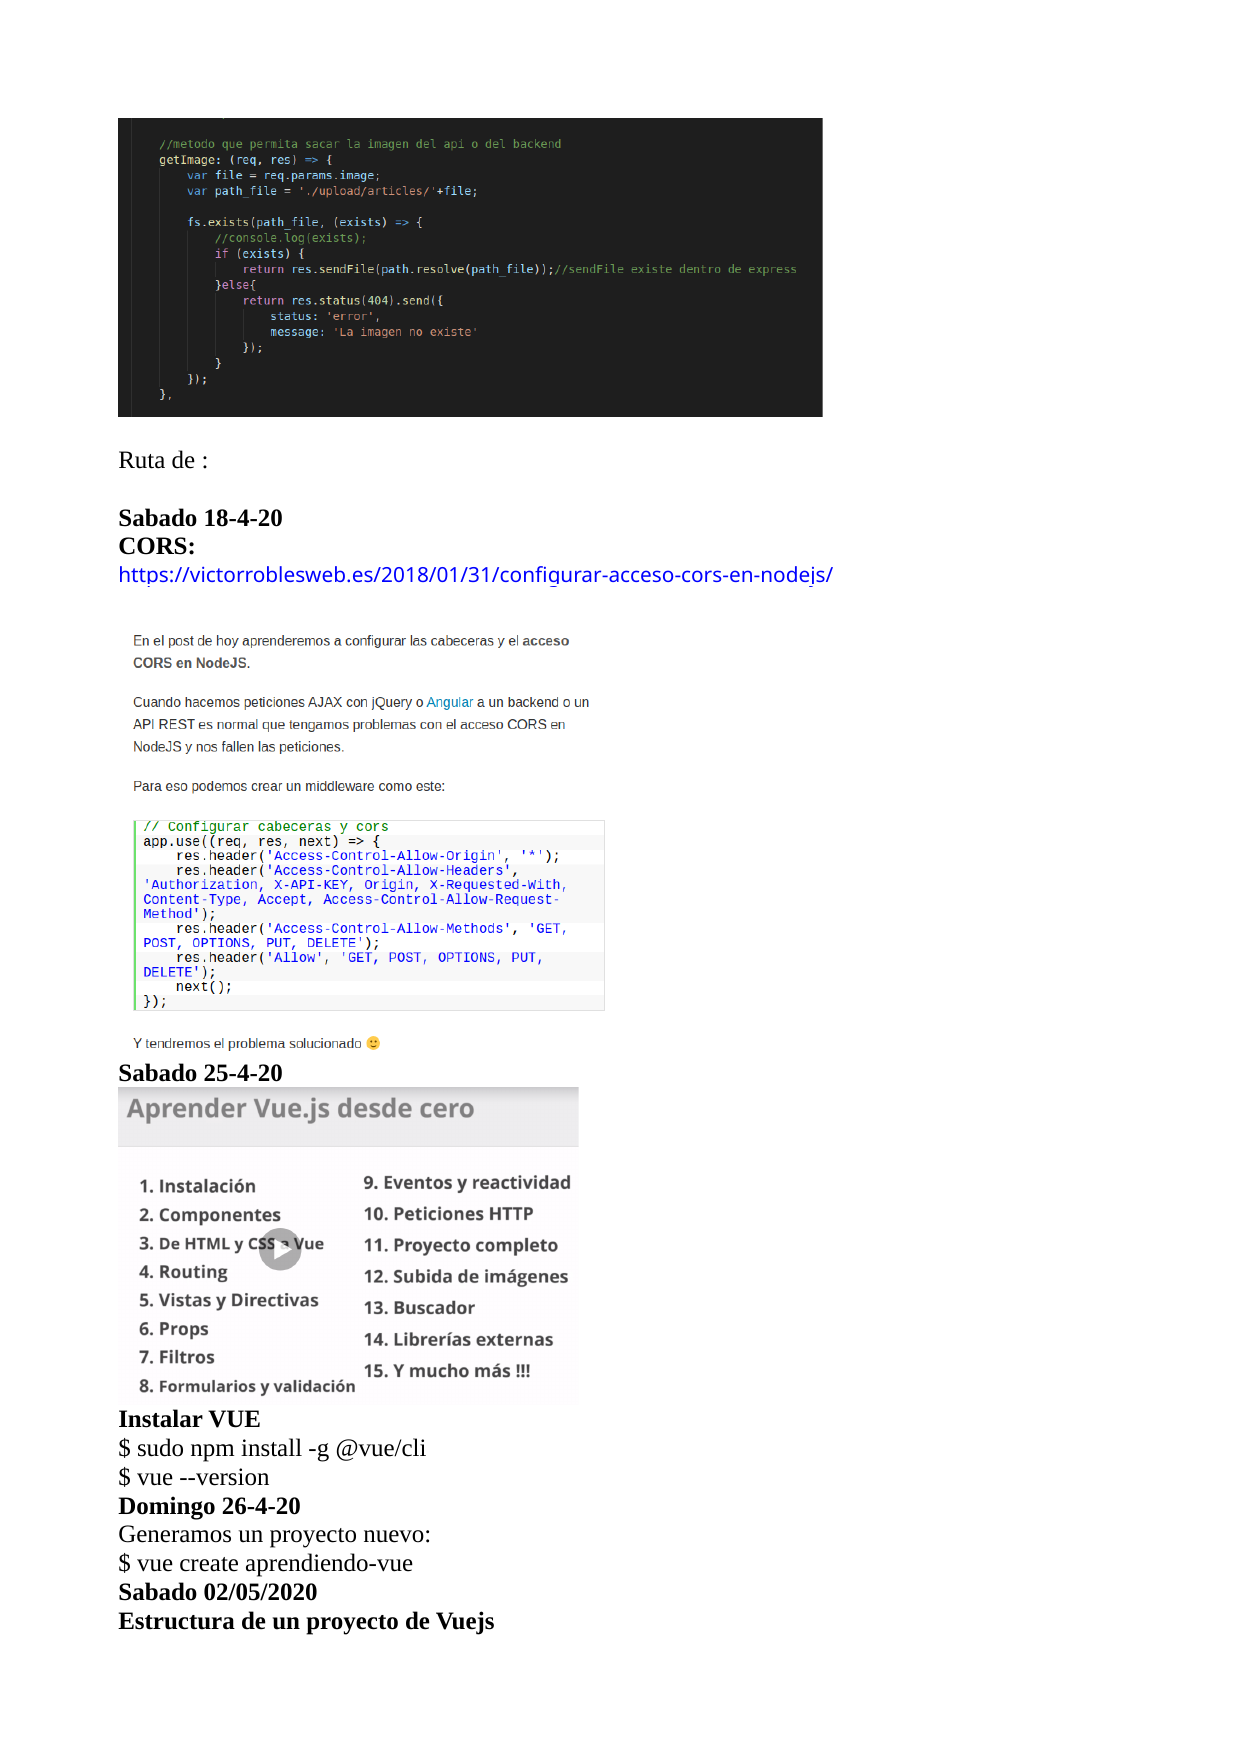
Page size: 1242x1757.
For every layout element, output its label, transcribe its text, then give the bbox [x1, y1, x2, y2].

picture [118, 617, 627, 1059]
text $ sudo npm install -g @vue/cli [118, 1433, 1124, 1462]
text Sabado 18-4-20 [118, 503, 1124, 531]
text Sabado 25-4-20 [118, 1058, 1124, 1087]
text Sabado 02/05/2020 [118, 1577, 1124, 1606]
text Estructura de un proyecto de Vuejs [118, 1606, 1124, 1634]
text Generamos un proyecto nuevo: [118, 1519, 1124, 1548]
text $ vue create aprendiendo-vue [118, 1548, 1124, 1577]
text Instalar VUE [118, 1404, 1124, 1433]
text CORS: [118, 531, 1124, 560]
text https://victorroblesweb.es/2018/01/31/configurar-acceso-cors-en-nodejs/ [118, 560, 1124, 589]
text Ruta de : [118, 445, 1124, 474]
picture [118, 1087, 579, 1405]
text Domingo 26-4-20 [118, 1491, 1124, 1519]
picture [118, 118, 823, 417]
text $ vue --version [118, 1462, 1124, 1491]
